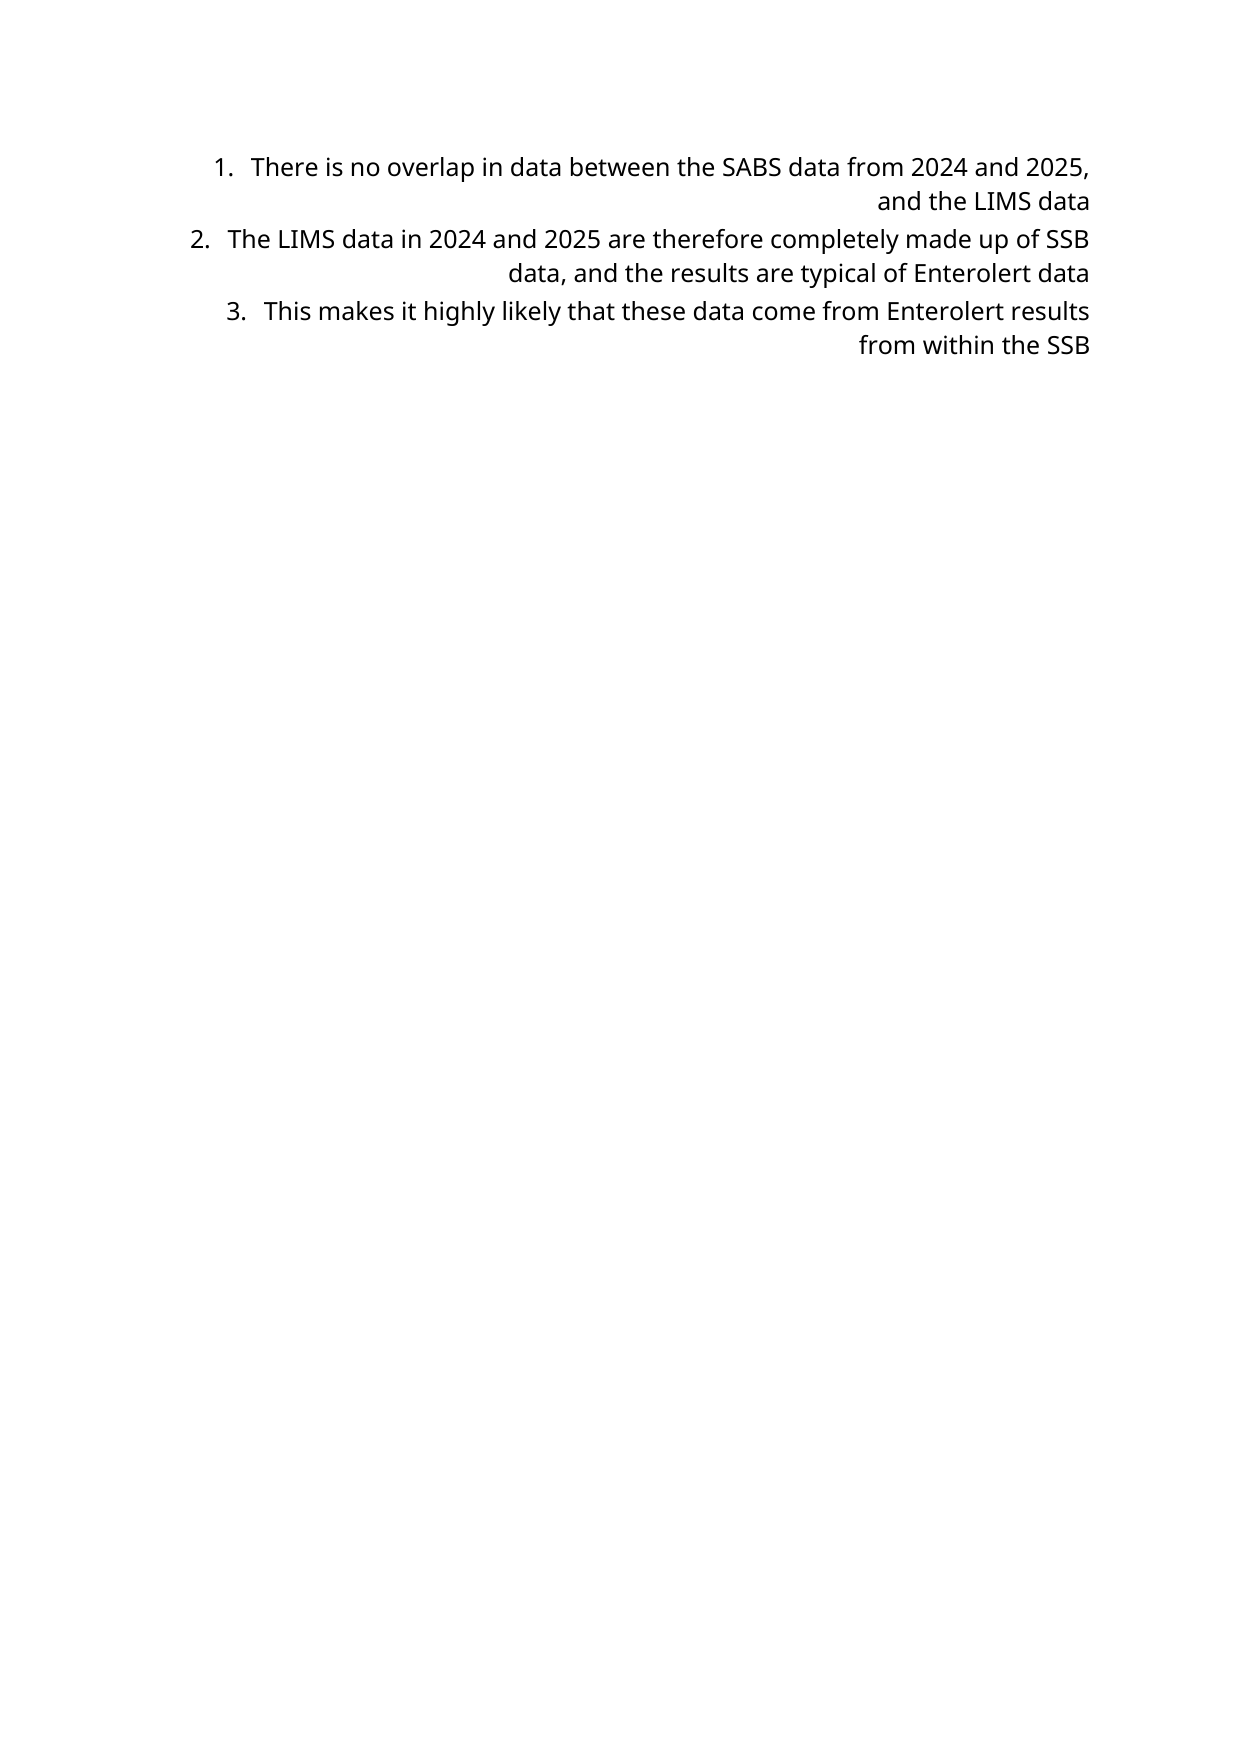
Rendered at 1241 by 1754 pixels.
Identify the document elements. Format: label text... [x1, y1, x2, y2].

list There is no overlap in data between the SABS data from 2024 and 2025, and the LIMS data [187, 150, 1090, 218]
list This makes it highly likely that these data come from Enterolert results from within the SSB [187, 294, 1090, 362]
list The LIMS data in 2024 and 2025 are therefore completely made up of SSB data, and the results are typical of Enterolert data [187, 222, 1090, 290]
